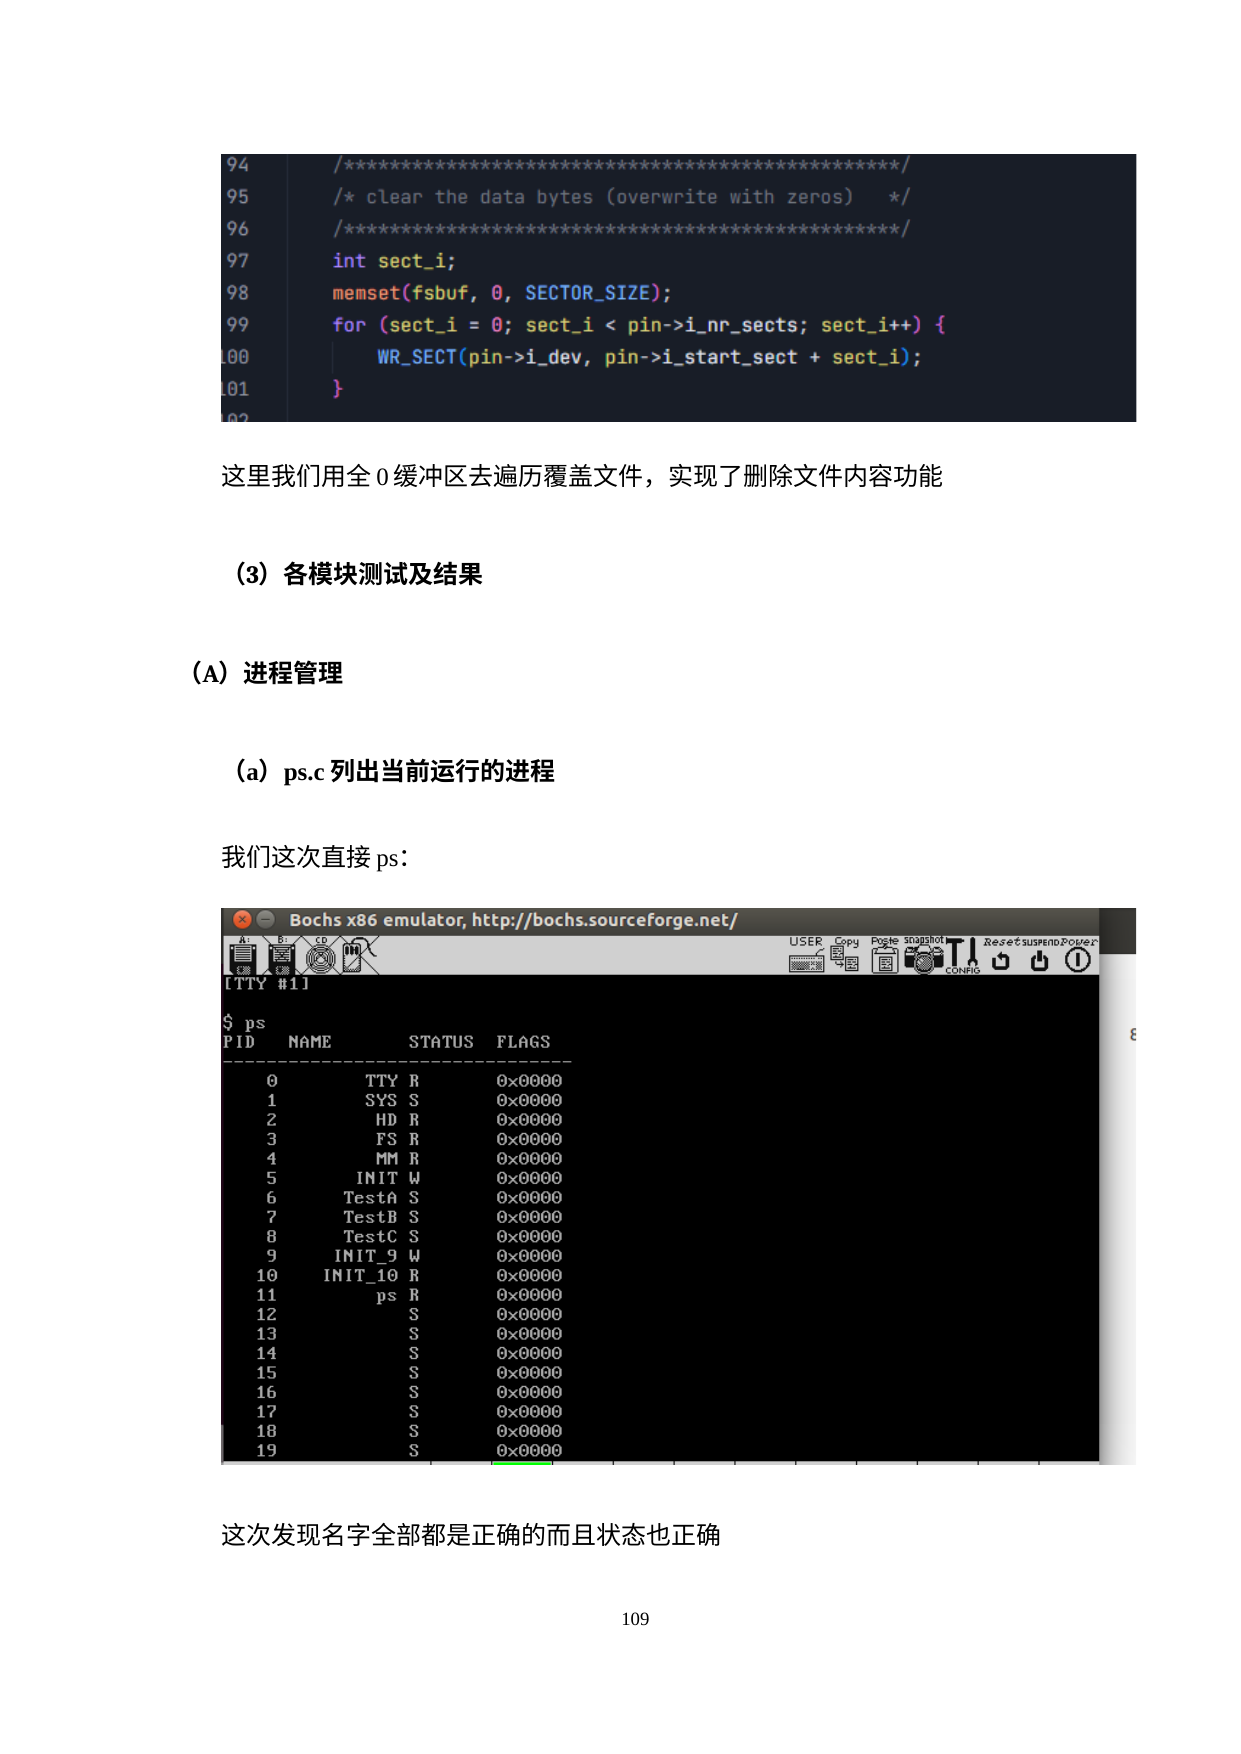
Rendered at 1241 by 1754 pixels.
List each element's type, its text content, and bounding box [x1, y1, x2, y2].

list 这次发现名字全部都是正确的而且状态也正确 [177, 1500, 1093, 1568]
text （a）ps.c 列出当前运行的进程 [177, 736, 1093, 804]
list 我们这次直接ps： [177, 822, 1093, 890]
picture [221, 154, 1137, 422]
picture [221, 908, 1137, 1465]
subtitle （3）各模块测试及结果 [177, 539, 1093, 607]
list 这里我们用全0缓冲区去遍历覆盖文件，实现了删除文件内容功能 [177, 440, 1093, 508]
subtitle （A）进程管理 [177, 637, 1093, 705]
